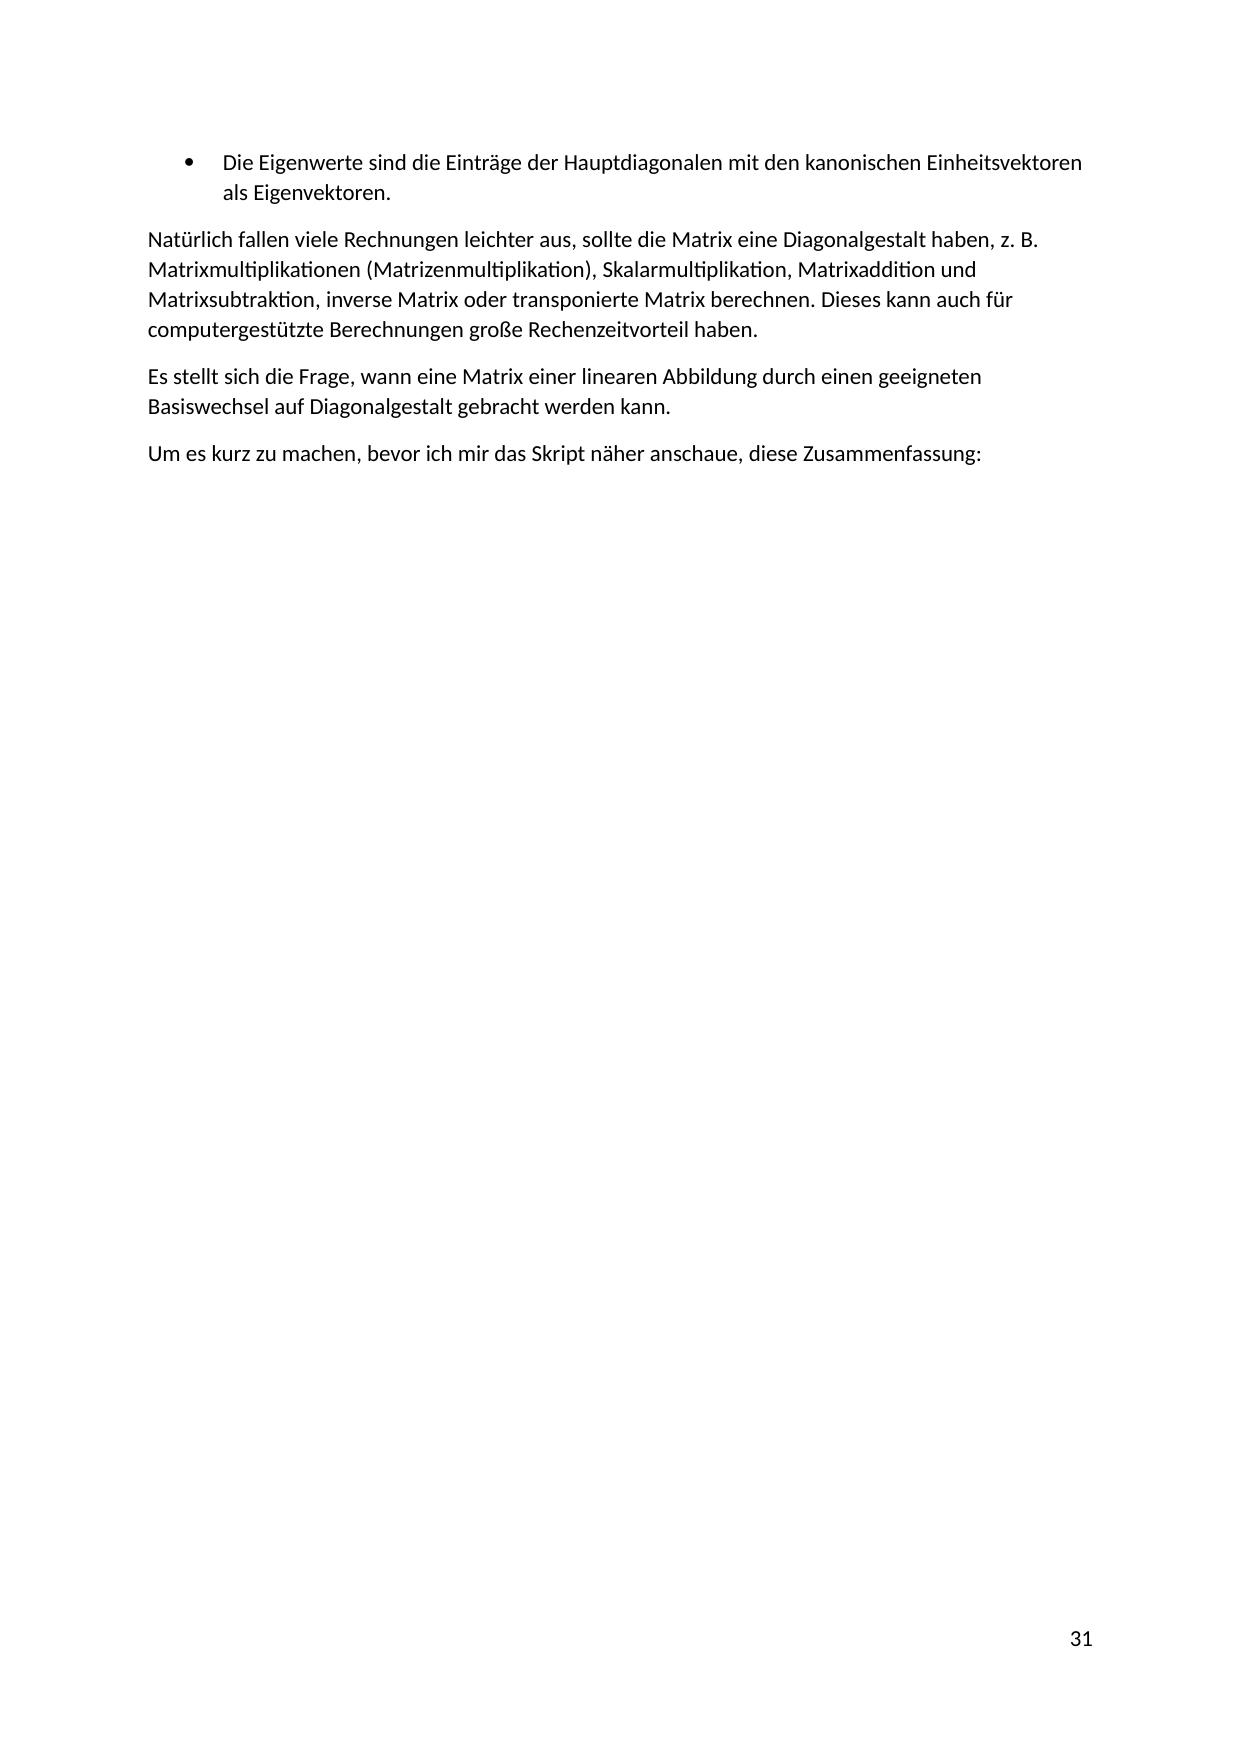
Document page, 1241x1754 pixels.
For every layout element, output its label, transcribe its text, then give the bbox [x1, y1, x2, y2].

list Die Eigenwerte sind die Einträge der Hauptdiagonalen mit den kanonischen Einheitsvektoren als Eigenvektoren. [185, 148, 1093, 206]
text Es stellt sich die Frage, wann eine Matrix einer linearen Abbildung durch einen geeigneten Basiswechsel auf Diagonalgestalt gebracht werden kann. [148, 362, 1093, 420]
text Um es kurz zu machen, bevor ich mir das Skript näher anschaue, diese Zusammenfassung: [148, 439, 1093, 467]
text Natürlich fallen viele Rechnungen leichter aus, sollte die Matrix eine Diagonalgestalt haben, z. B. Matrixmultiplikationen (Matrizenmultiplikation), Skalarmultiplikation, Matrixaddition und Matrixsubtraktion, inverse Matrix oder transponierte Matrix berechnen. Dieses kann auch für computergestützte Berechnungen große Rechenzeitvorteil haben. [148, 225, 1093, 343]
